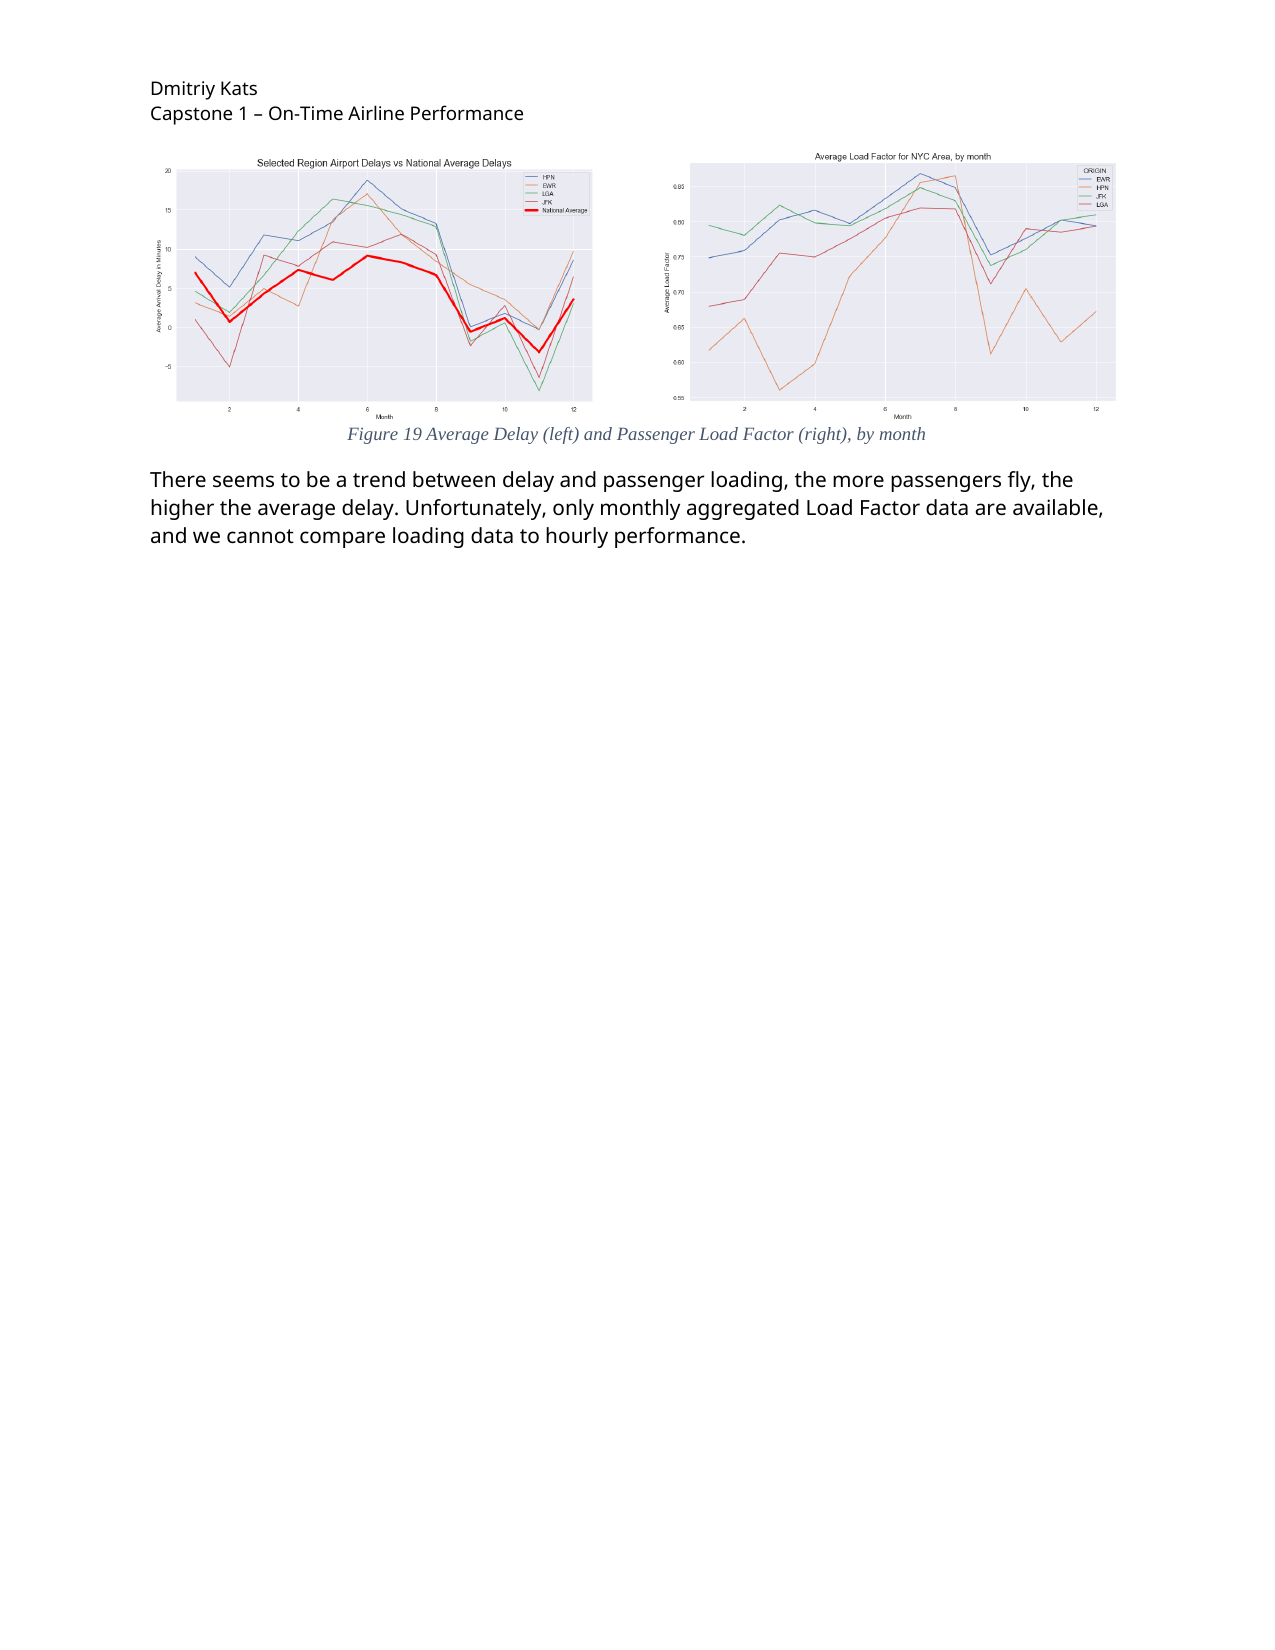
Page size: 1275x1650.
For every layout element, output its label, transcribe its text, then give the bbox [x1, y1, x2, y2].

picture [153, 155, 599, 423]
text There seems to be a trend between delay and passenger loading, the more passengers fly, the higher the average delay. Unfortunately, only monthly aggregated Load Factor data are available, and we cannot compare loading data to hourly performance. [150, 465, 1125, 550]
text Figure 19 Average Delay (left) and Passenger Load Factor (right), by month [150, 422, 1125, 444]
picture [661, 150, 1122, 423]
